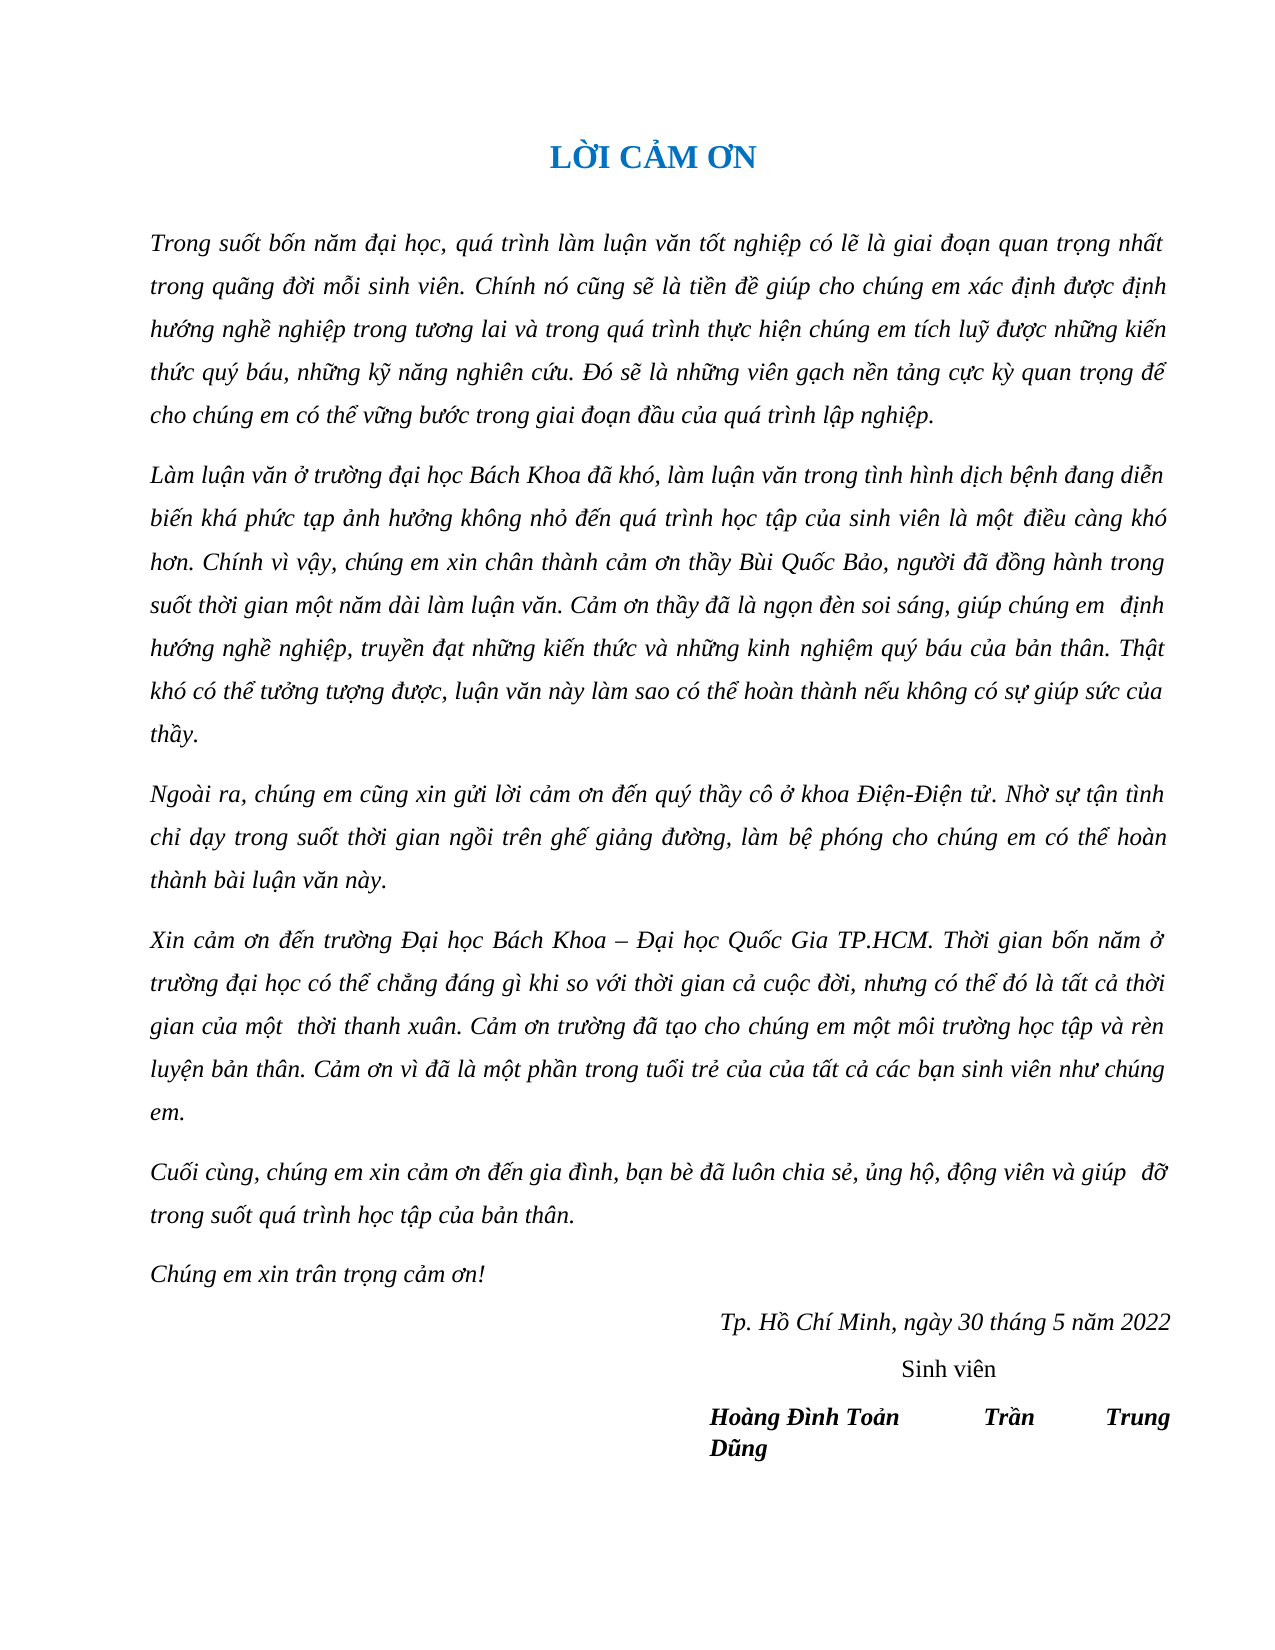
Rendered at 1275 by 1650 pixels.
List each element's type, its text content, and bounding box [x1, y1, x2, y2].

text Tp. Hồ Chí Minh, ngày 30 tháng 5 năm 2022 [133, 1307, 1173, 1335]
text Cuối cùng, chúng em xin cảm ơn đến gia đình, bạn bè đã luôn chia sẻ, ủng hộ, động viên và giúp đỡ trong suốt quá trình học tập của bản thân. [150, 1157, 1167, 1228]
text Làm luận văn ở trường đại học Bách Khoa đã khó, làm luận văn trong tình hình dịch bệnh đang diễn biến khá phức tạp ảnh hưởng không nhỏ đến quá trình học tập của sinh viên là một điều càng khó hơn. Chính vì vậy, chúng em xin chân thành cảm ơn thầy Bùi Quốc Bảo, người đã đồng hành trong suốt thời gian một năm dài làm luận văn. Cảm ơn thầy đã là ngọn đèn soi sáng, giúp chúng em định hướng nghề nghiệp, truyền đạt những kiến thức và những kinh nghiệm quý báu của bản thân. Thật khó có thể tưởng tượng được, luận văn này làm sao có thể hoàn thành nếu không có sự giúp sức của thầy. [150, 460, 1167, 748]
text Chúng em xin trân trọng cảm ơn! [133, 1259, 1167, 1288]
text Xin cảm ơn đến trường Đại học Bách Khoa – Đại học Quốc Gia TP.HCM. Thời gian bốn năm ở trường đại học có thể chẳng đáng gì khi so với thời gian cả cuộc đời, nhưng có thể đó là tất cả thời gian của một thời thanh xuân. Cảm ơn trường đã tạo cho chúng em một môi trường học tập và rèn luyện bản thân. Cảm ơn vì đã là một phần trong tuổi trẻ của của tất cả các bạn sinh viên như chúng em. [150, 925, 1167, 1126]
text Trong suốt bốn năm đại học, quá trình làm luận văn tốt nghiệp có lẽ là giai đoạn quan trọng nhất trong quãng đời mỗi sinh viên. Chính nó cũng sẽ là tiền đề giúp cho chúng em xác định được định hướng nghề nghiệp trong tương lai và trong quá trình thực hiện chúng em tích luỹ được những kiến thức quý báu, những kỹ năng nghiên cứu. Đó sẽ là những viên gạch nền tảng cực kỳ quan trọng để cho chúng em có thể vững bước trong giai đoạn đầu của quá trình lập nghiệp. [150, 228, 1167, 429]
text Hoàng Đình Toản Trần Trung Dũng [709, 1402, 1173, 1462]
text Sinh viên [163, 1354, 1173, 1383]
text Ngoài ra, chúng em cũng xin gửi lời cảm ơn đến quý thầy cô ở khoa Điện-Điện tử. Nhờ sự tận tình chỉ dạy trong suốt thời gian ngồi trên ghế giảng đường, làm bệ phóng cho chúng em có thể hoàn thành bài luận văn này. [150, 779, 1167, 894]
text LỜI CẢM ƠN [133, 137, 1173, 176]
